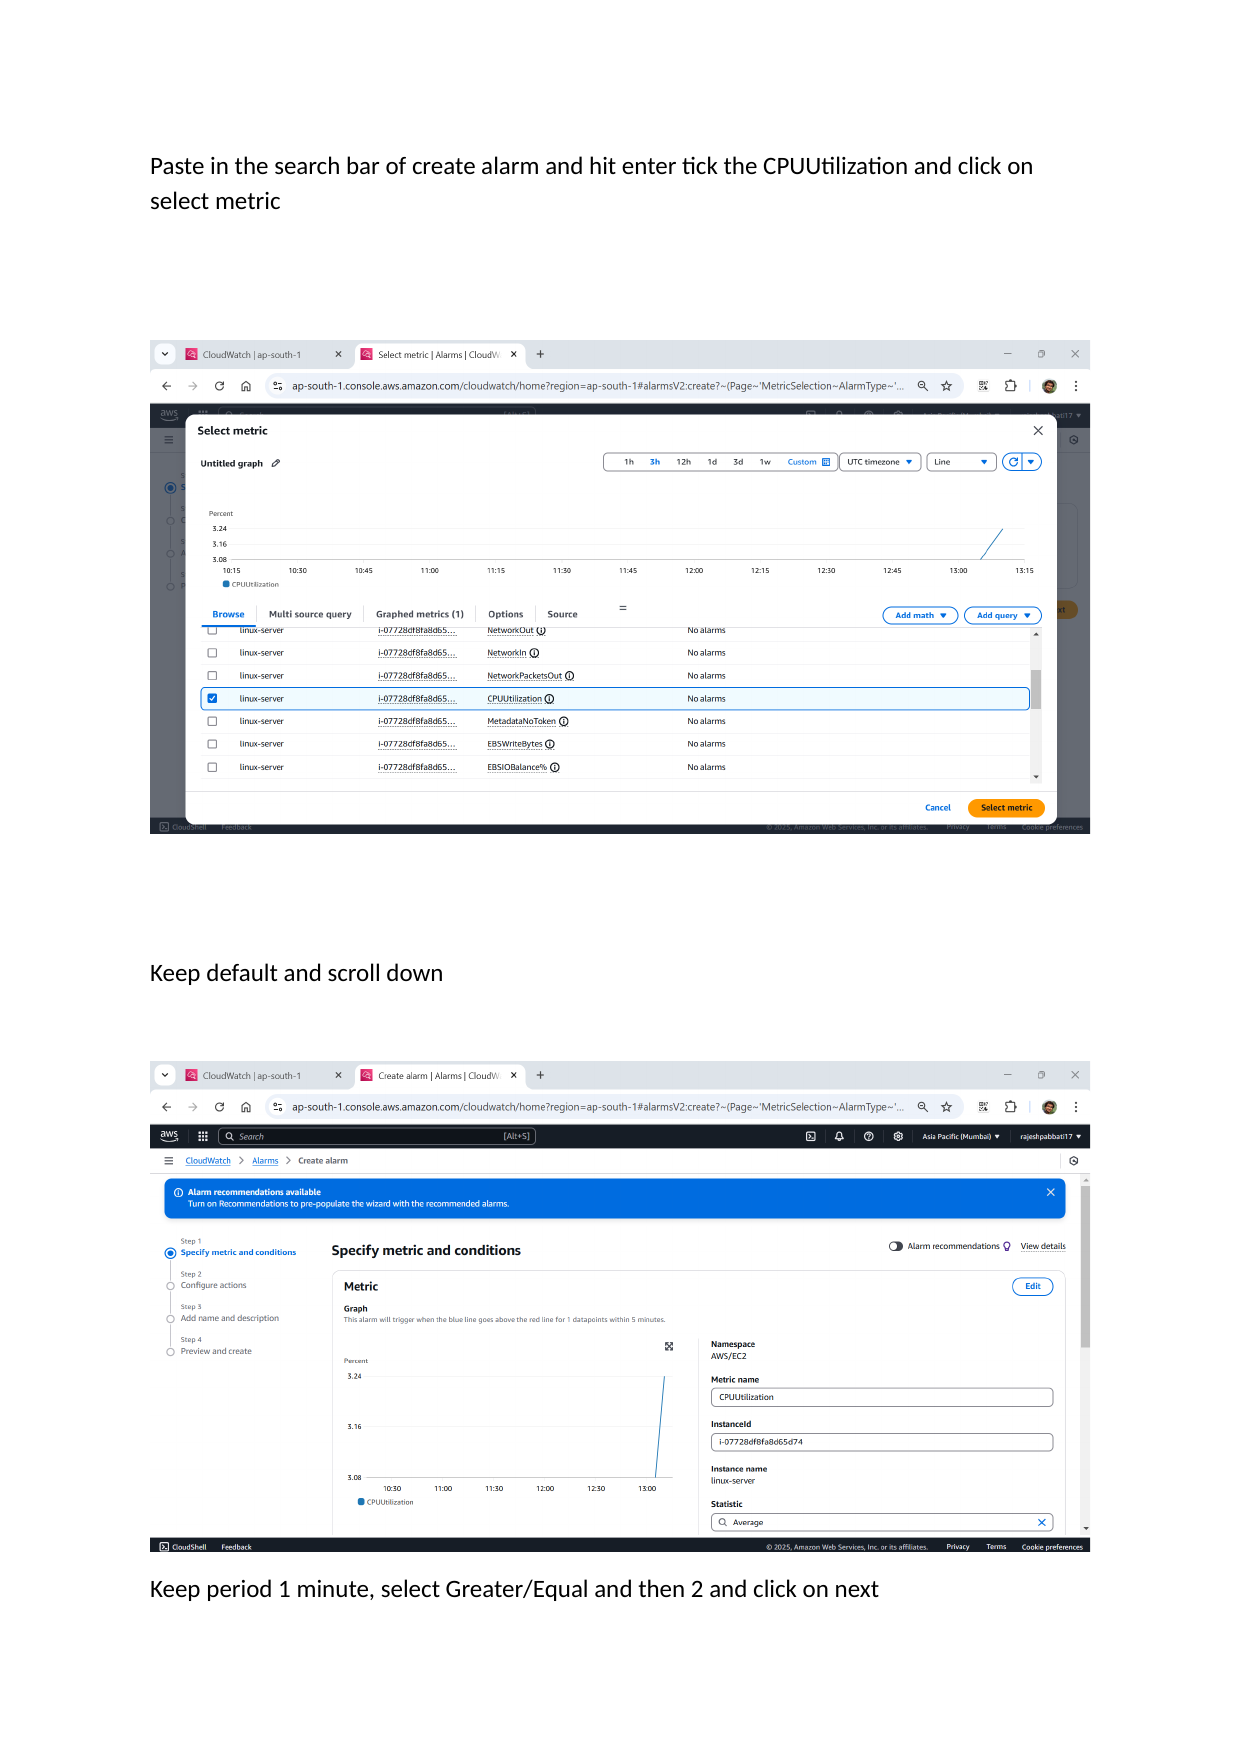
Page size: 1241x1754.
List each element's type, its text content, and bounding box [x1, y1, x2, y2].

picture [150, 340, 1091, 834]
picture [150, 1061, 1091, 1552]
text Keep period 1 minute, select Greater/Equal and then 2 and click on next [150, 1573, 1090, 1604]
text Paste in the search bar of create alarm and hit enter tick the CPUUtilization and click on select metric [150, 150, 1090, 216]
text Keep default and scroll down [150, 958, 1090, 988]
